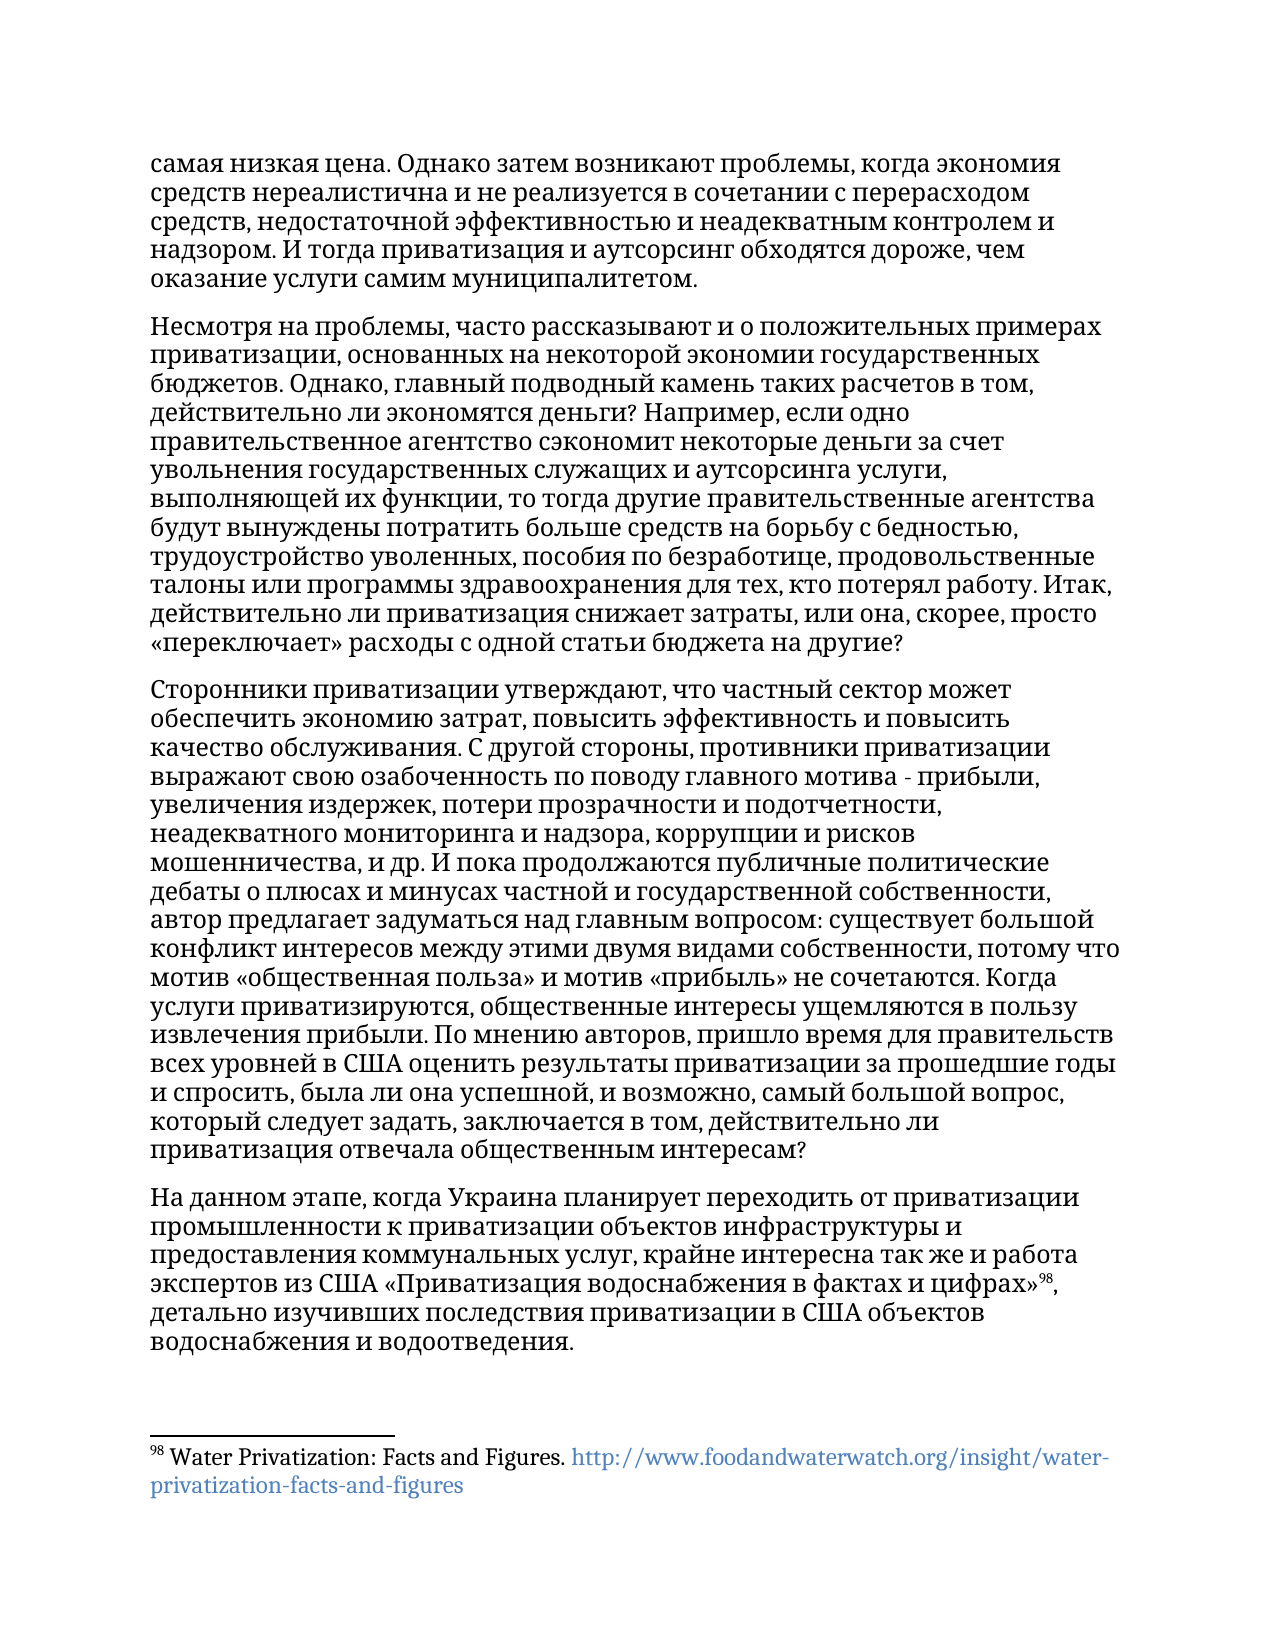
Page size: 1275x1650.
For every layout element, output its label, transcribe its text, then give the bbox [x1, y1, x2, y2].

text Сторонники приватизации утверждают, что частный сектор может обеспечить экономию затрат, повысить эффективность и повысить качество обслуживания. С другой стороны, противники приватизации выражают свою озабоченность по поводу главного мотива - прибыли, увеличения издержек, потери прозрачности и подотчетности, неадекватного мониторинга и надзора, коррупции и рисков мошенничества, и др. И пока продолжаются публичные политические дебаты о плюсах и минусах частной и государственной собственности, автор предлагает задуматься над главным вопросом: существует большой конфликт интересов между этими двумя видами собственности, потому что мотив «общественная польза» и мотив «прибыль» не сочетаются. Когда услуги приватизируются, общественные интересы ущемляются в пользу извлечения прибыли. По мнению авторов, пришло время для правительств всех уровней в США оценить результаты приватизации за прошедшие годы и спросить, была ли она успешной, и возможно, самый большой вопрос, который следует задать, заключается в том, действительно ли приватизация отвечала общественным интересам? [150, 676, 1125, 1165]
text Несмотря на проблемы, часто рассказывают и о положительных примерах приватизации, основанных на некоторой экономии государственных бюджетов. Однако, главный подводный камень таких расчетов в том, действительно ли экономятся деньги? Например, если одно правительственное агентство сэкономит некоторые деньги за счет увольнения государственных служащих и аутсорсинга услуги, выполняющей их функции, то тогда другие правительственные агентства будут вынуждены потратить больше средств на борьбу с бедностью, трудоустройство уволенных, пособия по безработице, продовольственные талоны или программы здравоохранения для тех, кто потерял работу. Итак, действительно ли приватизация снижает затраты, или она, скорее, просто «переключает» расходы с одной статьи бюджета на другие? [150, 312, 1125, 657]
text На данном этапе, когда Украина планирует переходить от приватизации промышленности к приватизации объектов инфраструктуры и предоставления коммунальных услуг, крайне интересна так же и работа экспертов из США «Приватизация водоснабжения в фактах и цифрах», детально изучивших последствия приватизации в США объектов водоснабжения и водоотведения. [150, 1184, 1125, 1356]
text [150, 150, 1125, 294]
